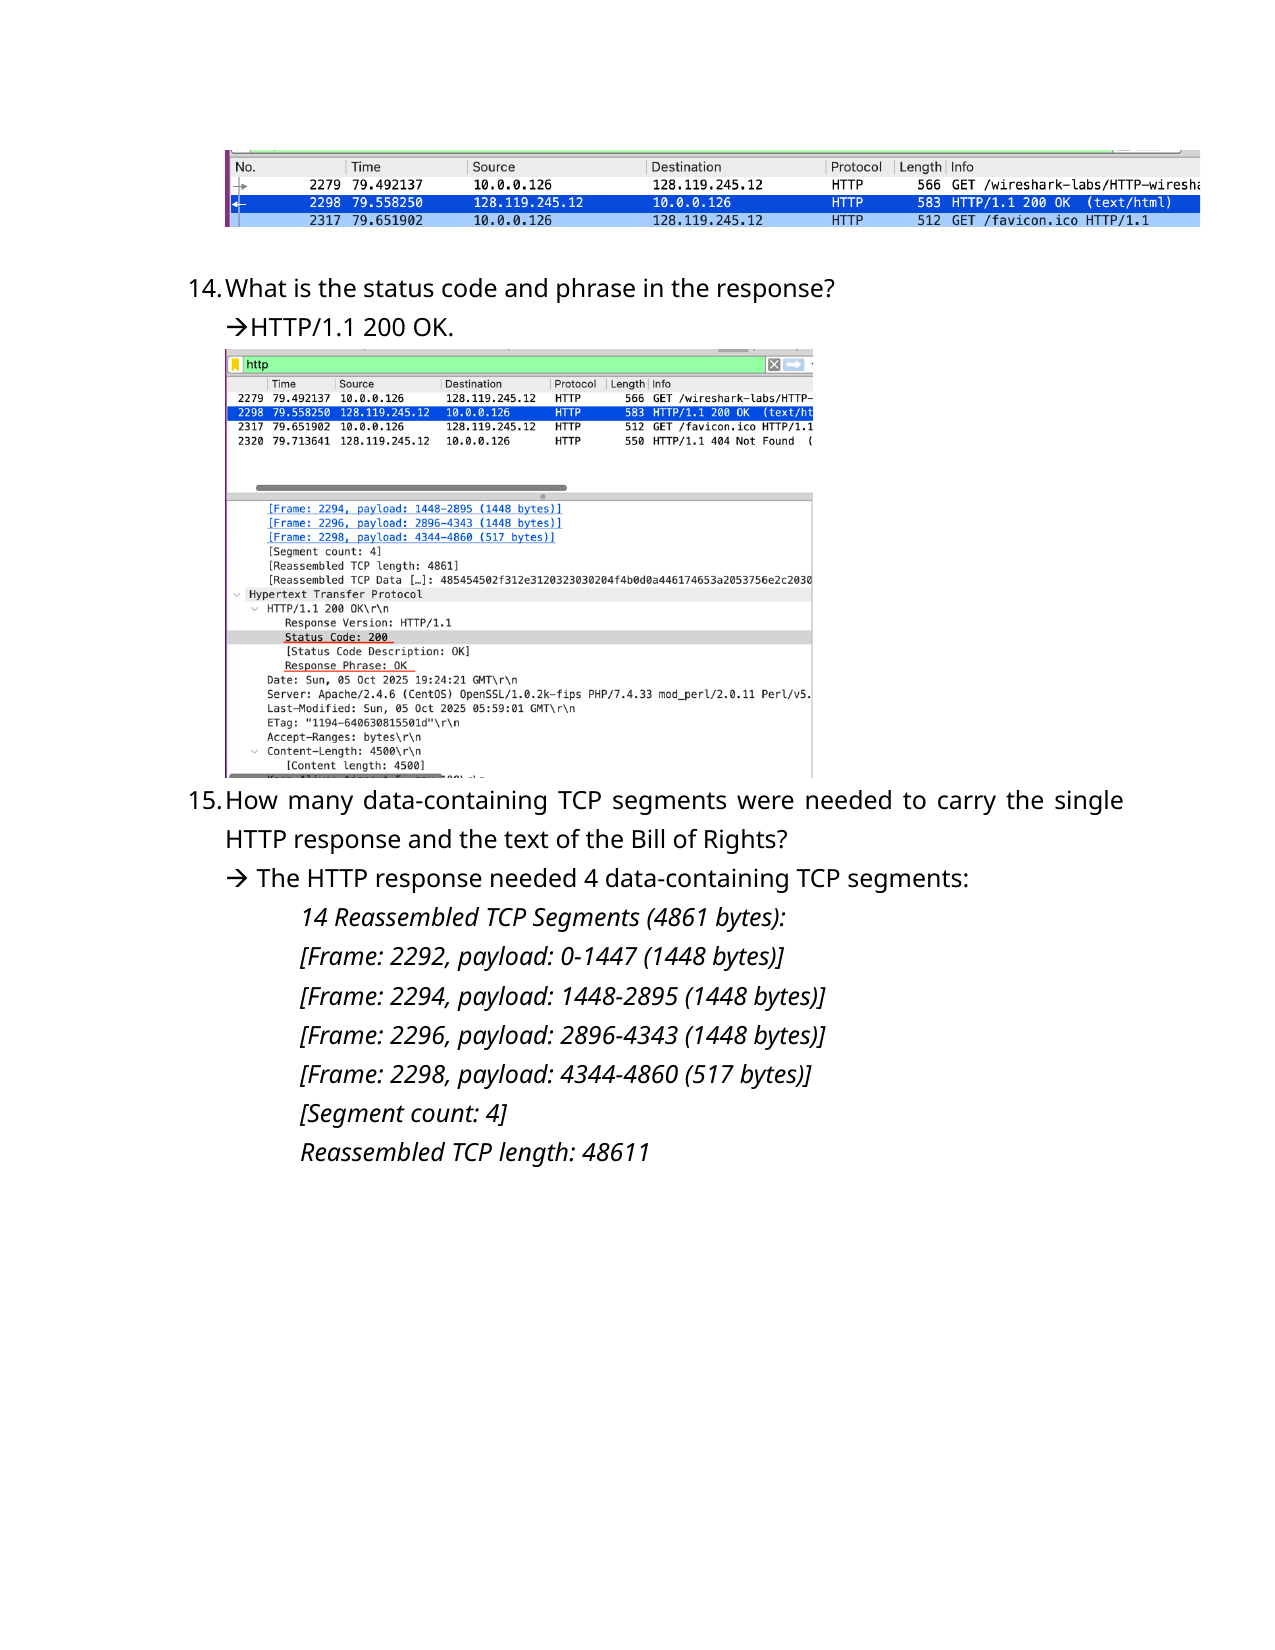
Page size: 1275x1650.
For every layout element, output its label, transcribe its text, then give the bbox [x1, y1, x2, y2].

list The HTTP response needed 4 data-containing TCP segments: [225, 861, 1125, 895]
list 14 Reassembled TCP Segments (4861 bytes): [225, 900, 1125, 934]
list What is the status code and phrase in the response? [187, 271, 1125, 305]
list HTTP/1.1 200 OK. [225, 310, 1125, 344]
list [Frame: 2298, payload: 4344-4860 (517 bytes)] [225, 1056, 1125, 1091]
list Reassembled TCP length: 48611 [225, 1135, 1125, 1169]
picture [225, 349, 813, 778]
list [Frame: 2294, payload: 1448-2895 (1448 bytes)] [225, 978, 1125, 1012]
list How many data-containing TCP segments were needed to carry the single HTTP response and the text of the Bill of Rights? [187, 782, 1125, 856]
list [Frame: 2296, payload: 2896-4343 (1448 bytes)] [225, 1017, 1125, 1051]
list [Frame: 2292, payload: 0-1447 (1448 bytes)] [225, 939, 1125, 973]
list [Segment count: 4] [225, 1096, 1125, 1130]
picture [225, 150, 1200, 227]
